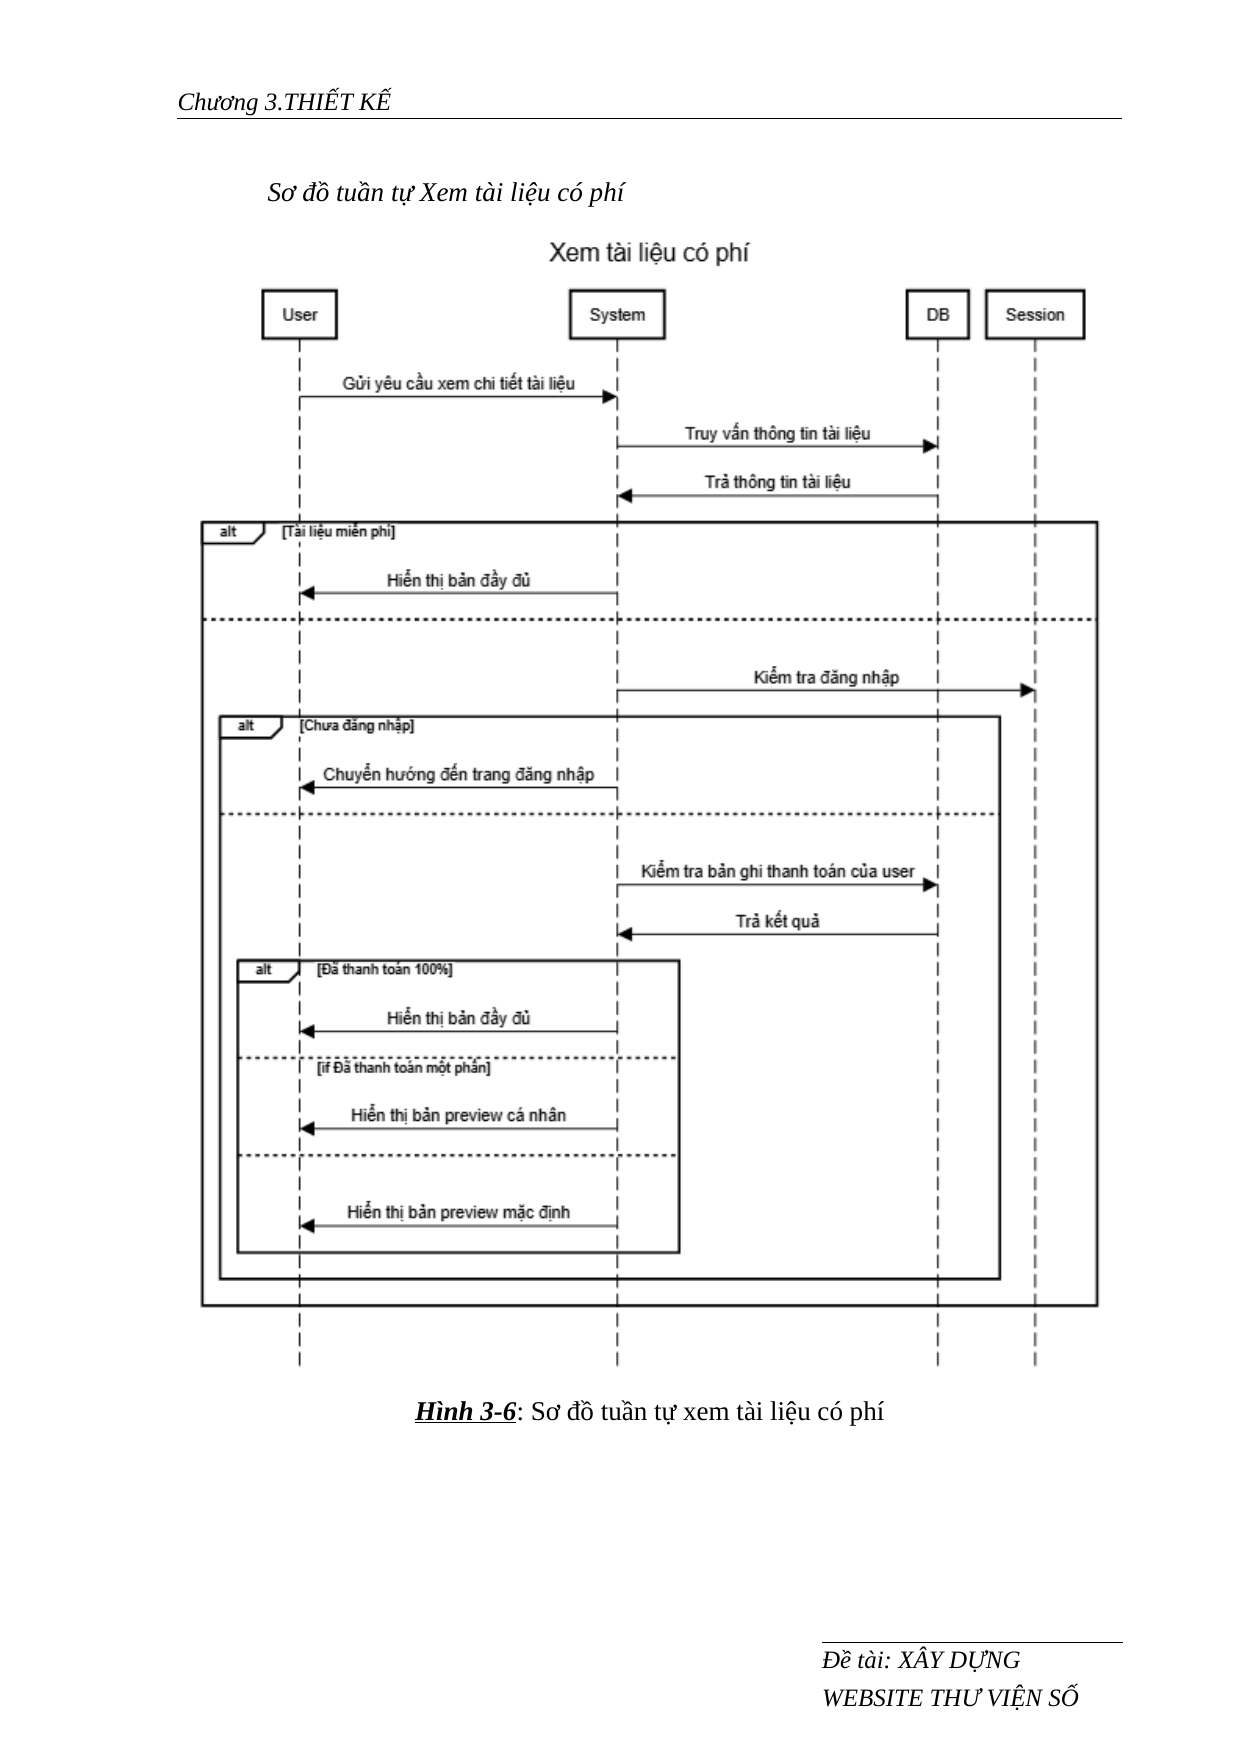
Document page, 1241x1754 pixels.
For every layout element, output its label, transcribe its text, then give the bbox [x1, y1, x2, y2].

subtitle Sơ đồ tuần tự Xem tài liệu có phí [177, 176, 1122, 207]
text Hình 3-6: Sơ đồ tuần tự xem tài liệu có phí [177, 1394, 1122, 1426]
picture [185, 235, 1114, 1367]
